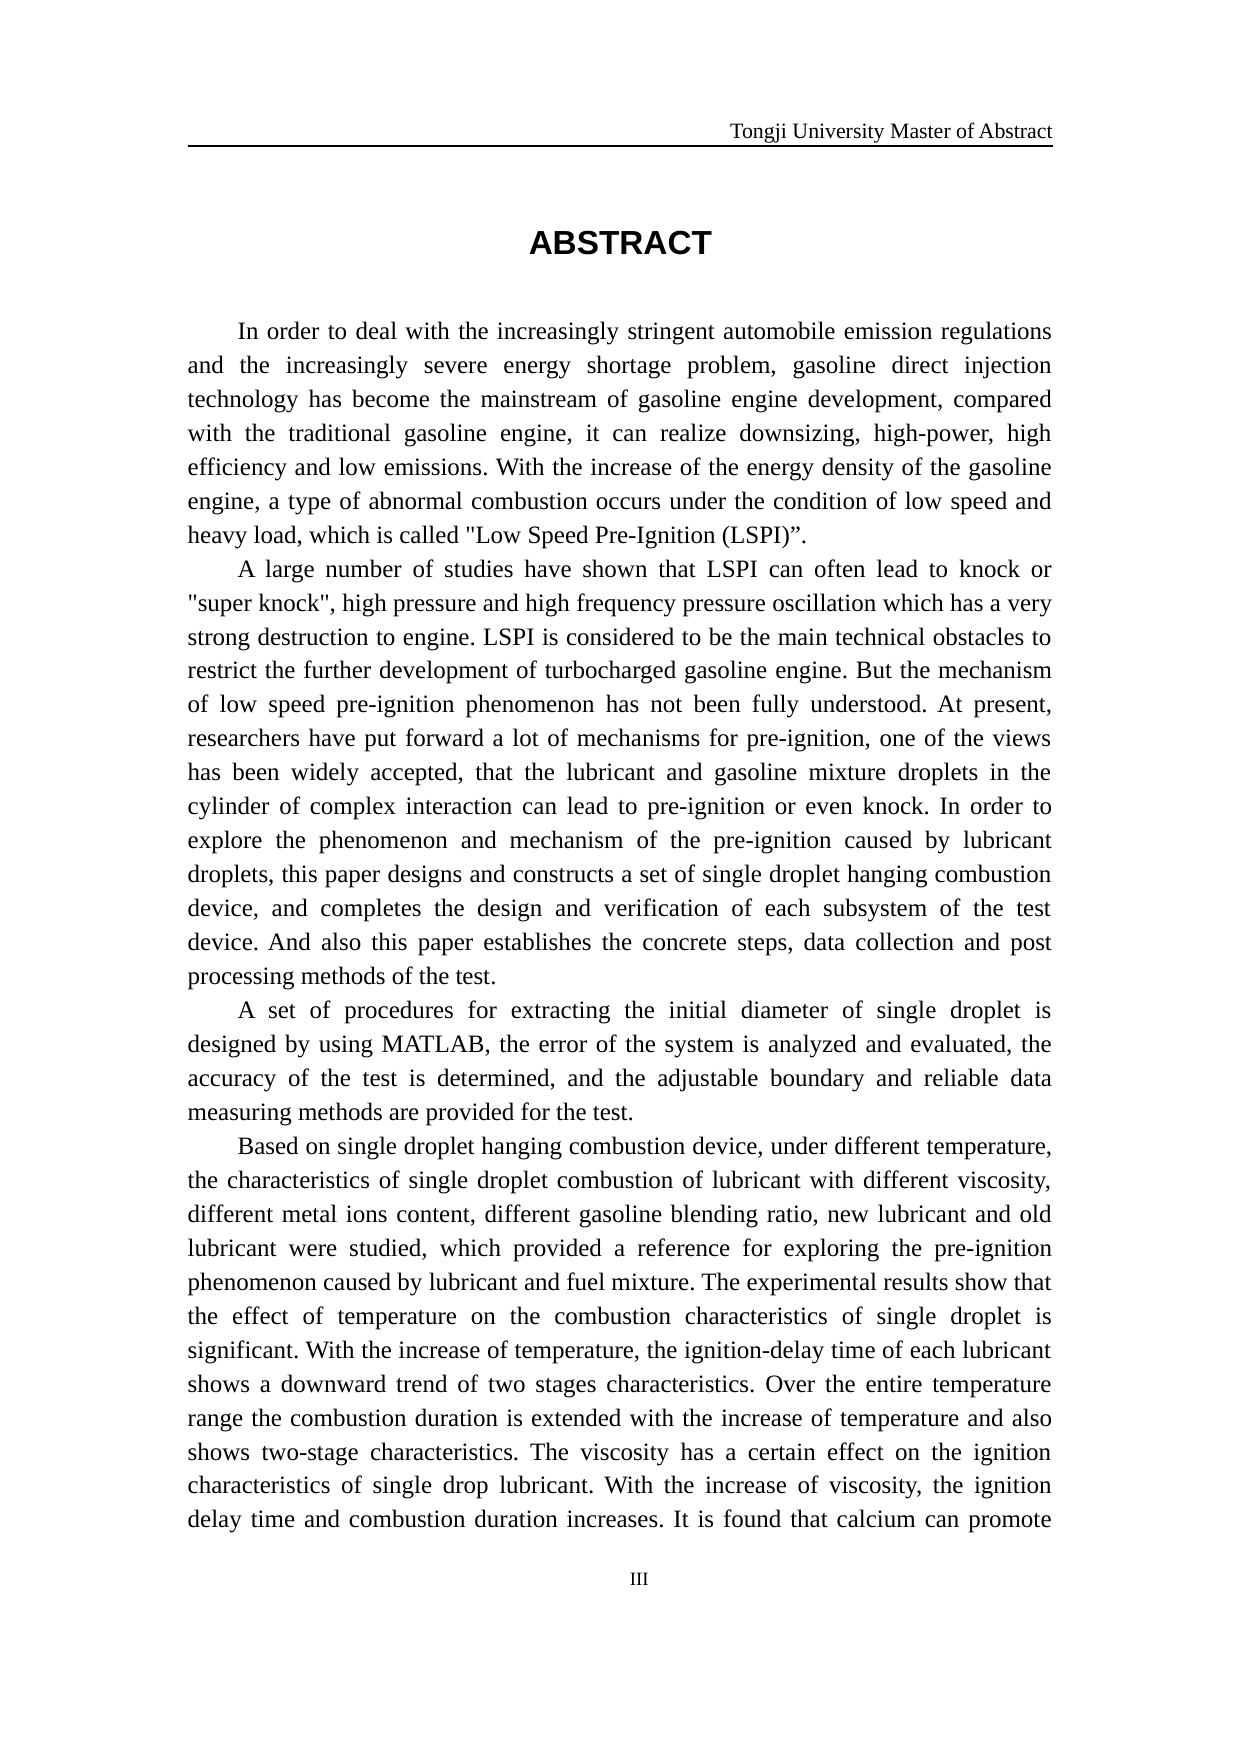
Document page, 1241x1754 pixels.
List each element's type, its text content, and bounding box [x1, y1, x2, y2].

text A set of procedures for extracting the initial diameter of single droplet is designed by using MATLAB, the error of the system is analyzed and evaluated, the accuracy of the test is determined, and the adjustable boundary and reliable data measuring methods are provided for the test. [187, 993, 1053, 1128]
text ABSTRACT [187, 208, 1053, 276]
text A large number of studies have shown that LSPI can often lead to knock or "super knock", high pressure and high frequency pressure oscillation which has a very strong destruction to engine. LSPI is considered to be the main technical obstacles to restrict the further development of turbocharged gasoline engine. But the mechanism of low speed pre-ignition phenomenon has not been fully understood. At present, researchers have put forward a lot of mechanisms for pre-ignition, one of the views has been widely accepted, that the lubricant and gasoline mixture droplets in the cylinder of complex interaction can lead to pre-ignition or even knock. In order to explore the phenomenon and mechanism of the pre-ignition caused by lubricant droplets, this paper designs and constructs a set of single droplet hanging combustion device, and completes the design and verification of each subsystem of the test device. And also this paper establishes the concrete steps, data collection and post processing methods of the test. [187, 551, 1053, 993]
text In order to deal with the increasingly stringent automobile emission regulations and the increasingly severe energy shortage problem, gasoline direct injection technology has become the mainstream of gasoline engine development, compared with the traditional gasoline engine, it can realize downsizing, high-power, high efficiency and low emissions. With the increase of the energy density of the gasoline engine, a type of abnormal combustion occurs under the condition of low speed and heavy load, which is called "Low Speed Pre-Ignition (LSPI)”. [187, 313, 1053, 551]
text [187, 1128, 1053, 1536]
